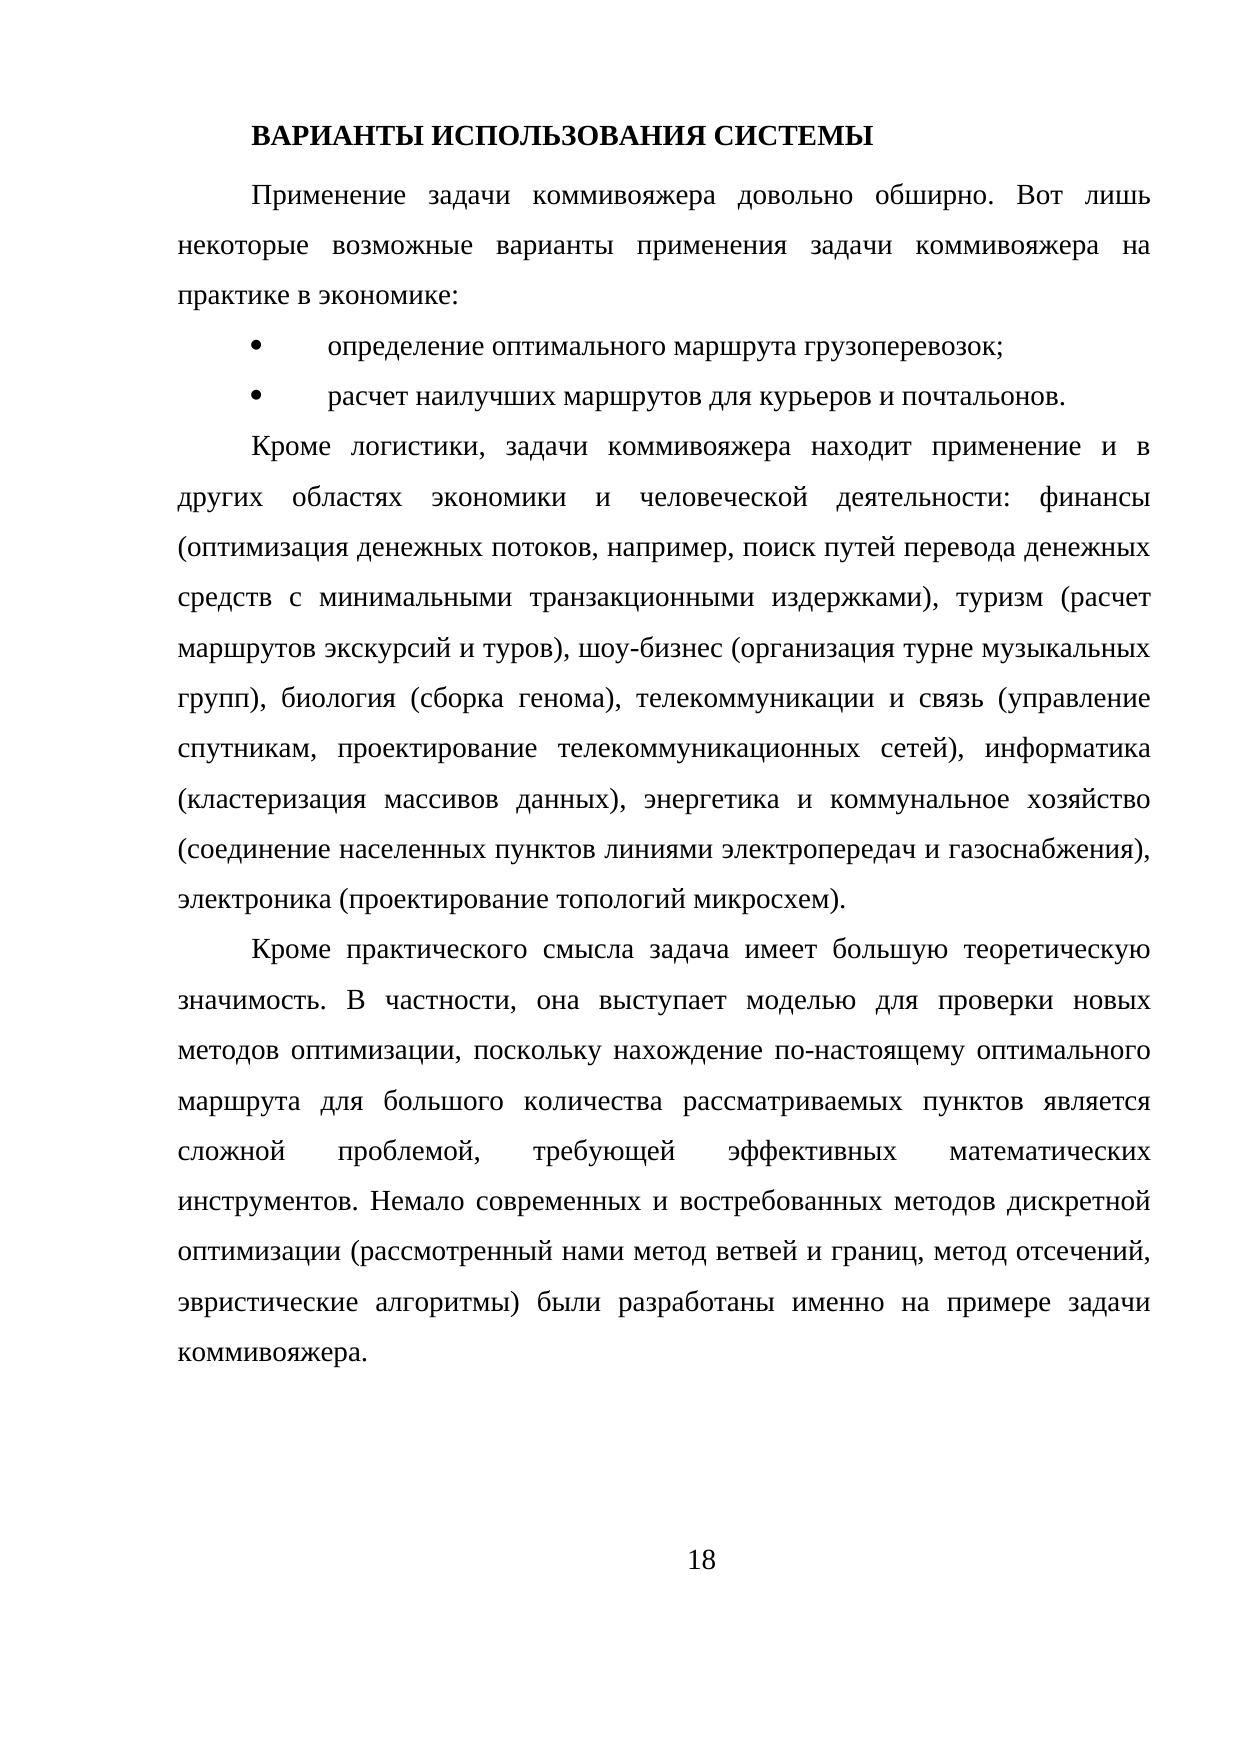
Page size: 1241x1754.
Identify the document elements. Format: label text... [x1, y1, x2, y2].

text Кроме практического смысла задача имеет большую теоретическую значимость. В частности, она выступает моделью для проверки новых методов оптимизации, поскольку нахождение по-настоящему оптимального маршрута для большого количества рассматриваемых пунктов является сложной проблемой, требующей эффективных математических инструментов. Немало современных и востребованных методов дискретной оптимизации (рассмотренный нами метод ветвей и границ, метод отсечений, эвристические алгоритмы) были разработаны именно на примере задачи коммивояжера. [177, 932, 1152, 1368]
subtitle ВАРИАНТЫ ИСПОЛЬЗОВАНИЯ СИСТЕМЫ [177, 118, 1152, 152]
text Применение задачи коммивояжера довольно обширно. Вот лишь некоторые возможные варианты применения задачи коммивояжера на практике в экономике: [177, 177, 1152, 311]
list расчет наилучших маршрутов для курьеров и почтальонов. [177, 378, 1152, 412]
text Кроме логистики, задачи коммивояжера находит применение и в других областях экономики и человеческой деятельности: финансы (оптимизация денежных потоков, например, поиск путей перевода денежных средств с минимальными транзакционными издержками), туризм (расчет маршрутов экскурсий и туров), шоу-бизнес (организация турне музыкальных групп), биология (сборка генома), телекоммуникации и связь (управление спутникам, проектирование телекоммуникационных сетей), информатика (кластеризация массивов данных), энергетика и коммунальное хозяйство (соединение населенных пунктов линиями электропередач и газоснабжения), электроника (проектирование топологий микросхем). [177, 428, 1152, 915]
list определение оптимального маршрута грузоперевозок; [177, 328, 1152, 361]
